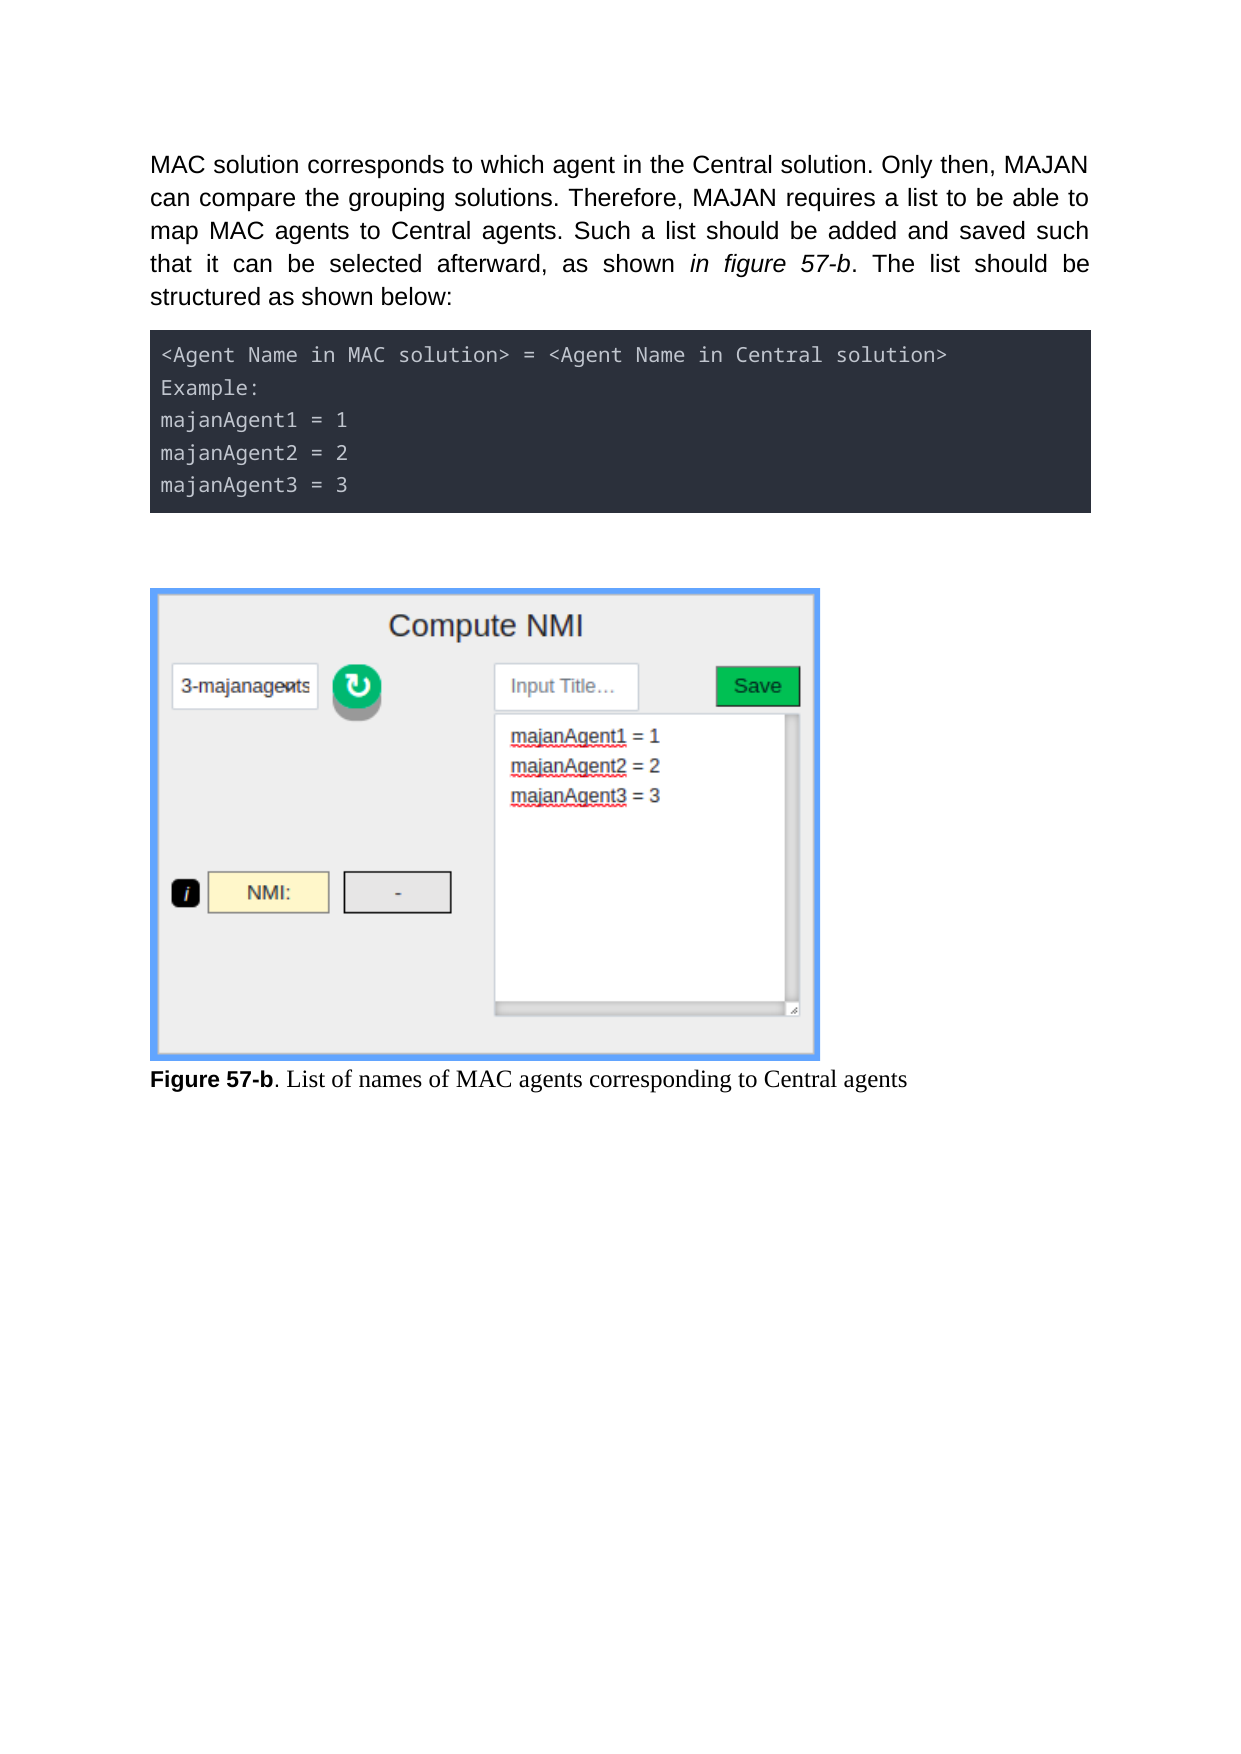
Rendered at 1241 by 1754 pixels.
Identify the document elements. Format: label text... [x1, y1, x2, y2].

text Figure 57-b. List of names of MAC agents corresponding to Central agents [150, 1064, 1090, 1093]
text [150, 150, 1090, 311]
picture [150, 588, 821, 1061]
table_header <Agent Name in MAC solution> = <Agent Name in Central solution> Example: majanAgent1 = 1 majanAgent2 = 2 majanAgent3 = 3 [150, 330, 1091, 513]
